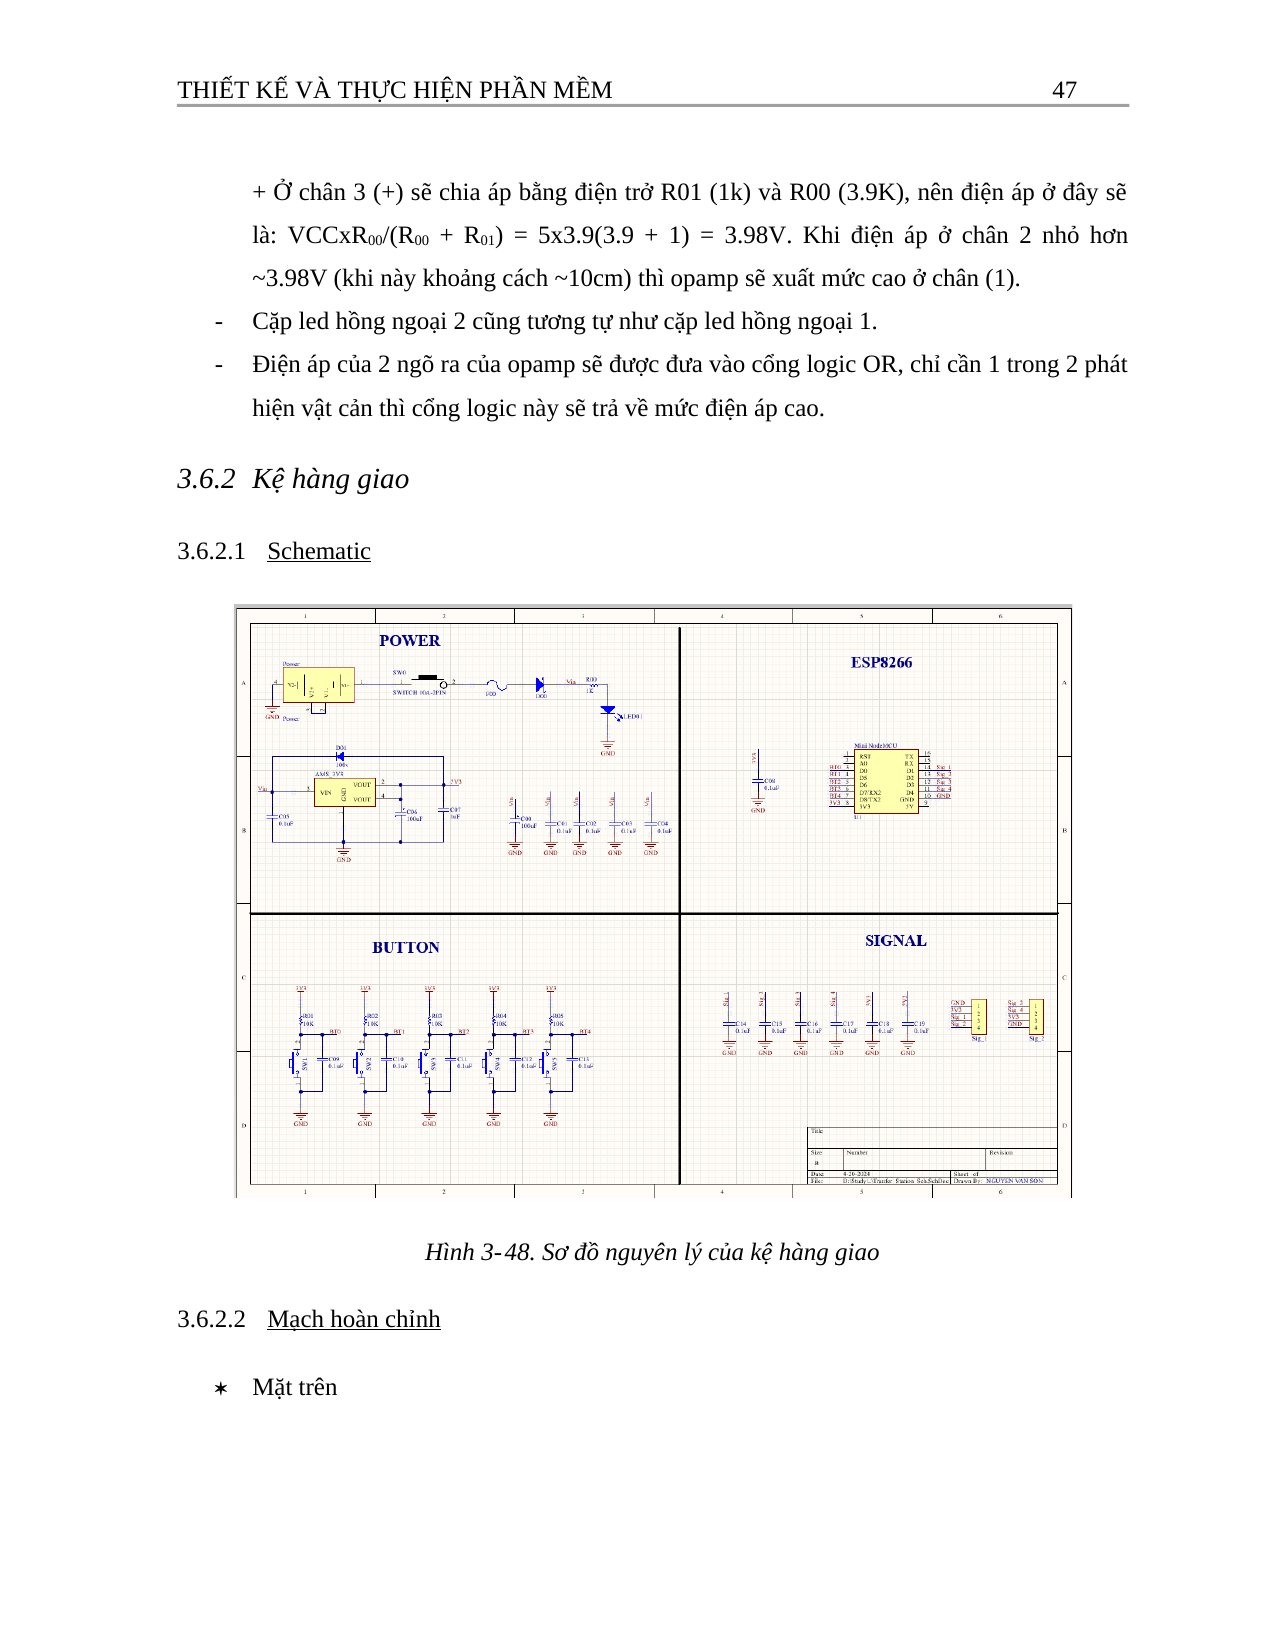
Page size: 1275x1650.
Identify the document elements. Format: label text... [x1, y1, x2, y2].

picture [233, 604, 1073, 1198]
list Mặt trên [214, 1372, 1129, 1401]
list Điện áp của 2 ngõ ra của opamp sẽ được đưa vào cổng logic OR, chỉ cần 1 trong 2 phát hiện vật cản thì cổng logic này sẽ trả về mức điện áp cao. [214, 349, 1129, 421]
subtitle Schematic [177, 536, 1129, 565]
list Cặp led hồng ngoại 2 cũng tương tự như cặp led hồng ngoại 1. [214, 306, 1129, 335]
subtitle Kệ hàng giao [177, 461, 1129, 494]
subtitle Mạch hoàn chỉnh [177, 1304, 1129, 1332]
list + Ở chân 3 (+) sẽ chia áp bằng điện trở R01 (1k) và R00 (3.9K), nên điện áp ở đây sẽ là: VCCxR00/(R00 + R01) = 5x3.9(3.9 + 1) = 3.98V. Khi điện áp ở chân 2 nhỏ hơn ~3.98V (khi này khoảng cách ~10cm) thì opamp sẽ xuất mức cao ở chân (1). [252, 177, 1129, 292]
